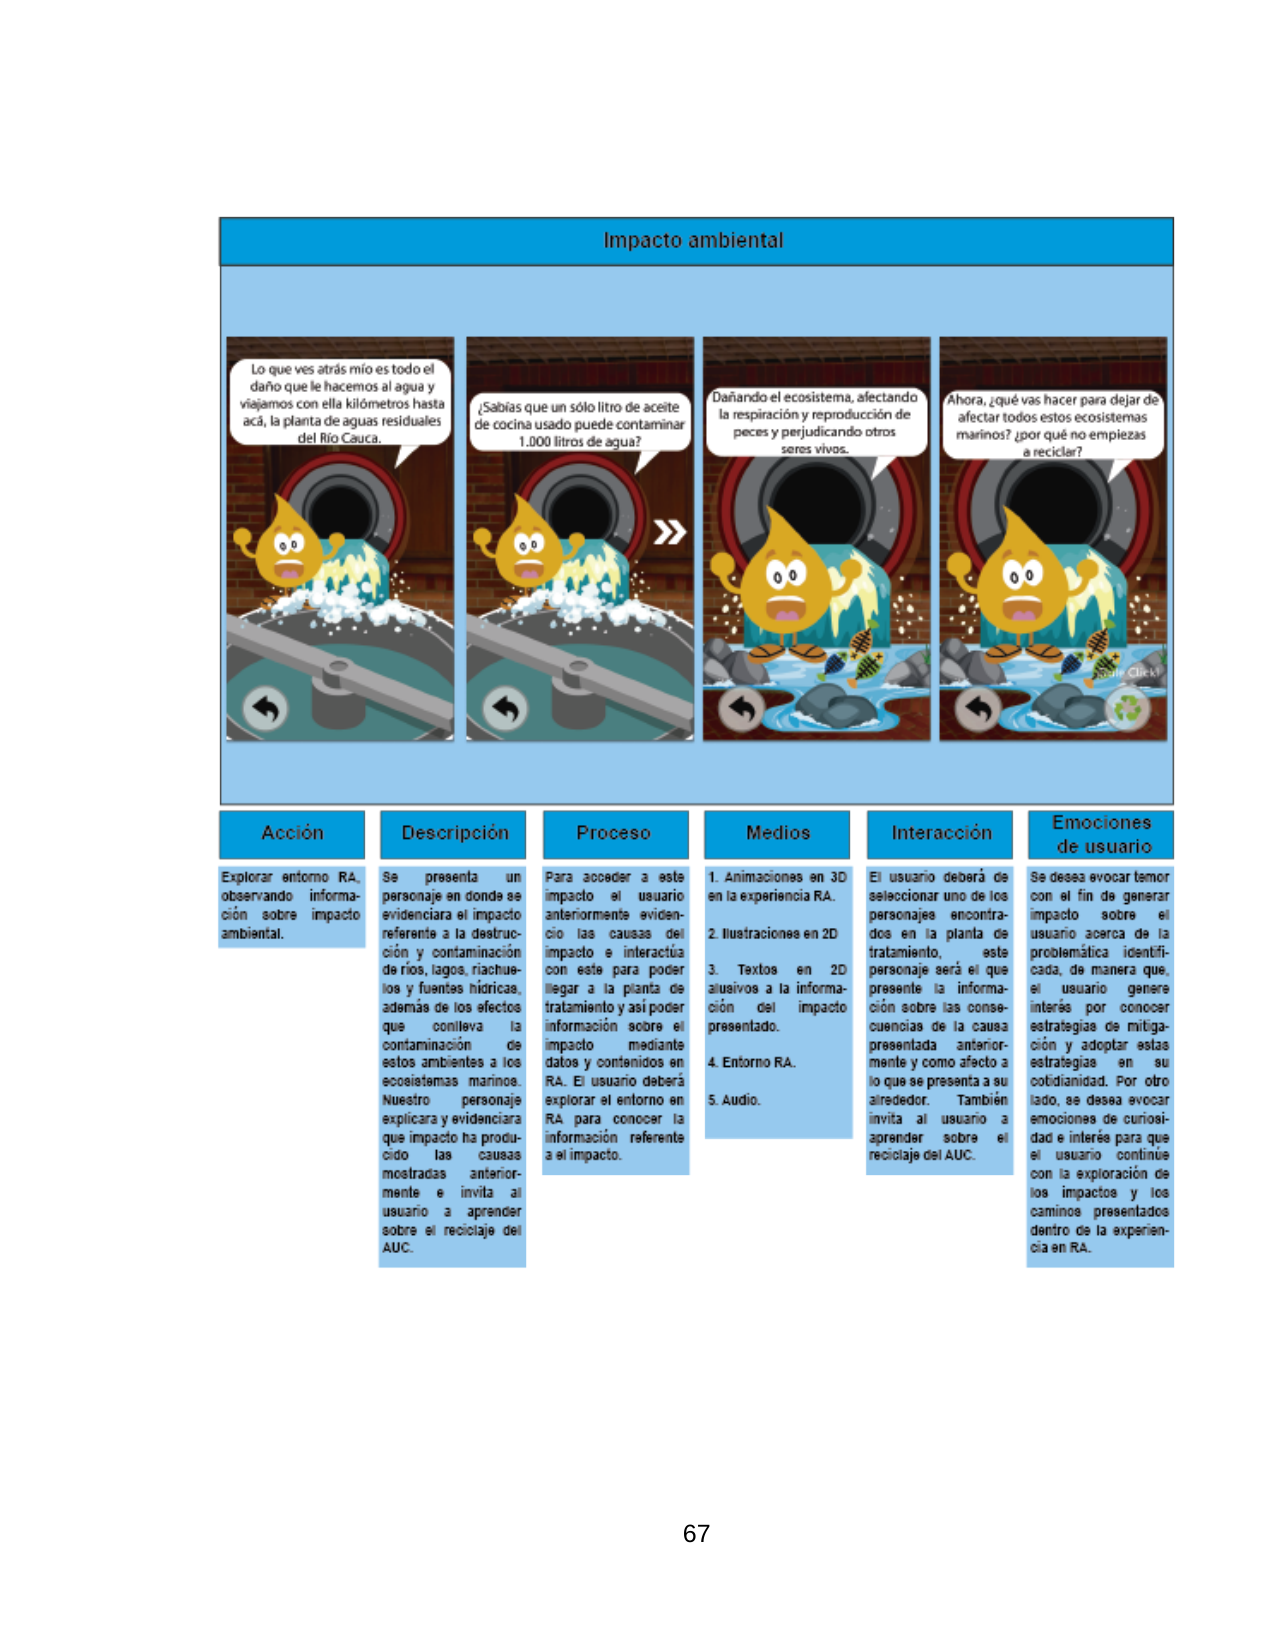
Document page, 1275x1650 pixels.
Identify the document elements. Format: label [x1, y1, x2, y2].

picture [172, 145, 1221, 1505]
